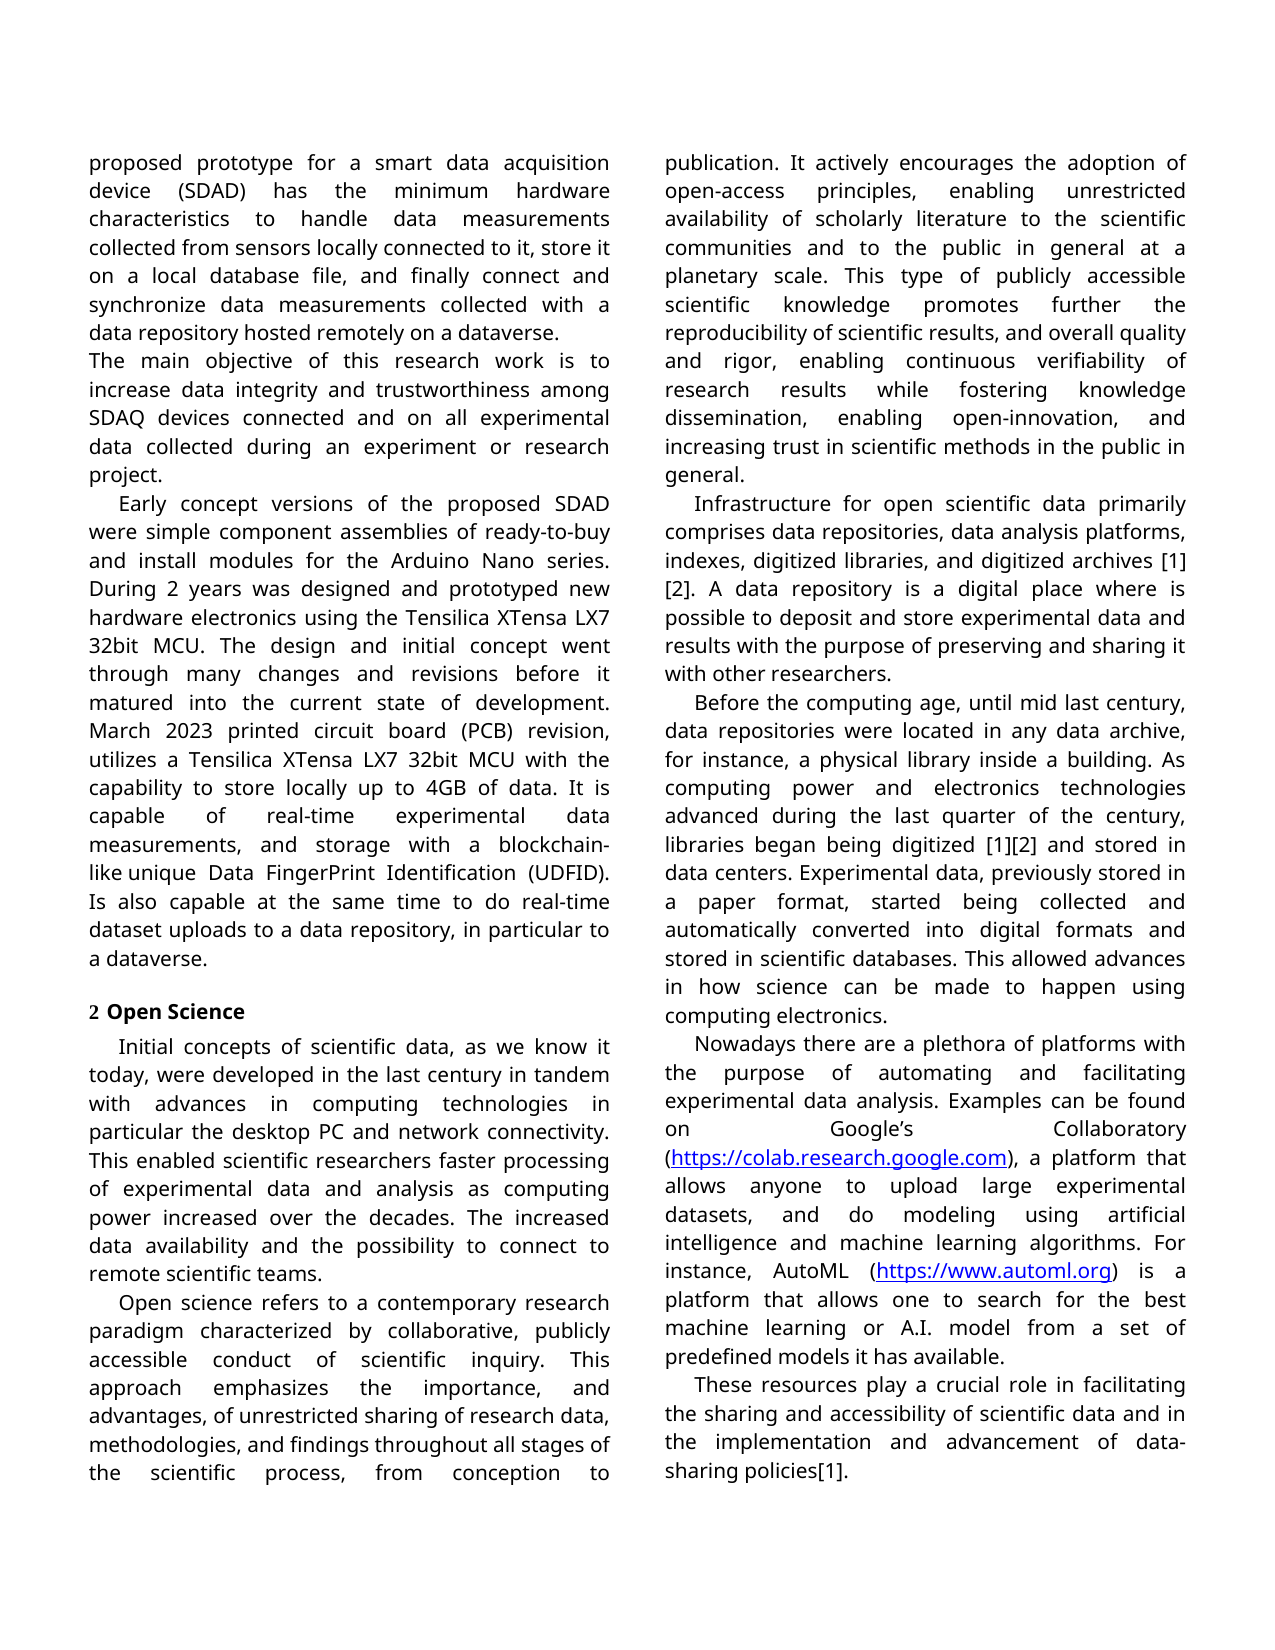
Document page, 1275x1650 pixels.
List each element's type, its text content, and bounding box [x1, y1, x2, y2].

text Open science refers to a contemporary research paradigm characterized by collaborative, publicly accessible conduct of scientific inquiry. This approach emphasizes the importance, and advantages, of unrestricted sharing of research data, methodologies, and findings throughout all stages of the scientific process, from conception to publication. It actively encourages the adoption of open-access principles, enabling unrestricted availability of scholarly literature to the scientific communities and to the public in general at a planetary scale. This type of publicly accessible scientific knowledge promotes further the reproducibility of scientific results, and overall quality and rigor, enabling continuous verifiability of research results while fostering knowledge dissemination, enabling open-innovation, and increasing trust in scientific methods in the public in general. [664, 148, 1186, 489]
text Infrastructure for open scientific data primarily comprises data repositories, data analysis platforms, indexes, digitized libraries, and digitized archives [1][2]. A data repository is a digital place where is possible to deposit and store experimental data and results with the purpose of preserving and sharing it with other researchers. [664, 489, 1186, 688]
subtitle Open Science [89, 997, 611, 1026]
text These resources play a crucial role in facilitating the sharing and accessibility of scientific data and in the implementation and advancement of data-sharing policies[1]. [664, 1370, 1186, 1484]
text Early concept versions of the proposed SDAD were simple component assemblies of ready-to-buy and install modules for the Arduino Nano series. During 2 years was designed and prototyped new hardware electronics using the Tensilica XTensa LX7 32bit MCU. The design and initial concept went through many changes and revisions before it matured into the current state of development. March 2023 printed circuit board (PCB) revision, utilizes a Tensilica XTensa LX7 32bit MCU with the capability to store locally up to 4GB of data. It is capable of real-time experimental data measurements, and storage with a blockchain-like unique Data FingerPrint Identification (UDFID). Is also capable at the same time to do real-time dataset uploads to a data repository, in particular to a dataverse. [89, 489, 611, 972]
text Open science refers to a contemporary research paradigm characterized by collaborative, publicly accessible conduct of scientific inquiry. This approach emphasizes the importance, and advantages, of unrestricted sharing of research data, methodologies, and findings throughout all stages of the scientific process, from conception to publication. It actively encourages the adoption of open-access principles, enabling unrestricted availability of scholarly literature to the scientific communities and to the public in general at a planetary scale. This type of publicly accessible scientific knowledge promotes further the reproducibility of scientific results, and overall quality and rigor, enabling continuous verifiability of research results while fostering knowledge dissemination, enabling open-innovation, and increasing trust in scientific methods in the public in general. [89, 1288, 611, 1487]
text Before the computing age, until mid last century, data repositories were located in any data archive, for instance, a physical library inside a building. As computing power and electronics technologies advanced during the last quarter of the century, libraries began being digitized [1][2] and stored in data centers. Experimental data, previously stored in a paper format, started being collected and automatically converted into digital formats and stored in scientific databases. This allowed advances in how science can be made to happen using computing electronics. [664, 688, 1186, 1029]
text Initial concepts of scientific data, as we know it today, were developed in the last century in tandem with advances in computing technologies in particular the desktop PC and network connectivity. This enabled scientific researchers faster processing of experimental data and analysis as computing power increased over the decades. The increased data availability and the possibility to connect to remote scientific teams. [89, 1032, 611, 1288]
text Nowadays there are a plethora of platforms with the purpose of automating and facilitating experimental data analysis. Examples can be found on Google’s Collaboratory (https://colab.research.google.com), a platform that allows anyone to upload large experimental datasets, and do modeling using artificial intelligence and machine learning algorithms. For instance, AutoML (https://www.automl.org) is a platform that allows one to search for the best machine learning or A.I. model from a set of predefined models it has available. [664, 1029, 1186, 1370]
text The main objective of this research work is to increase data integrity and trustworthiness among SDAQ devices connected and on all experimental data collected during an experiment or research project. [89, 347, 611, 489]
